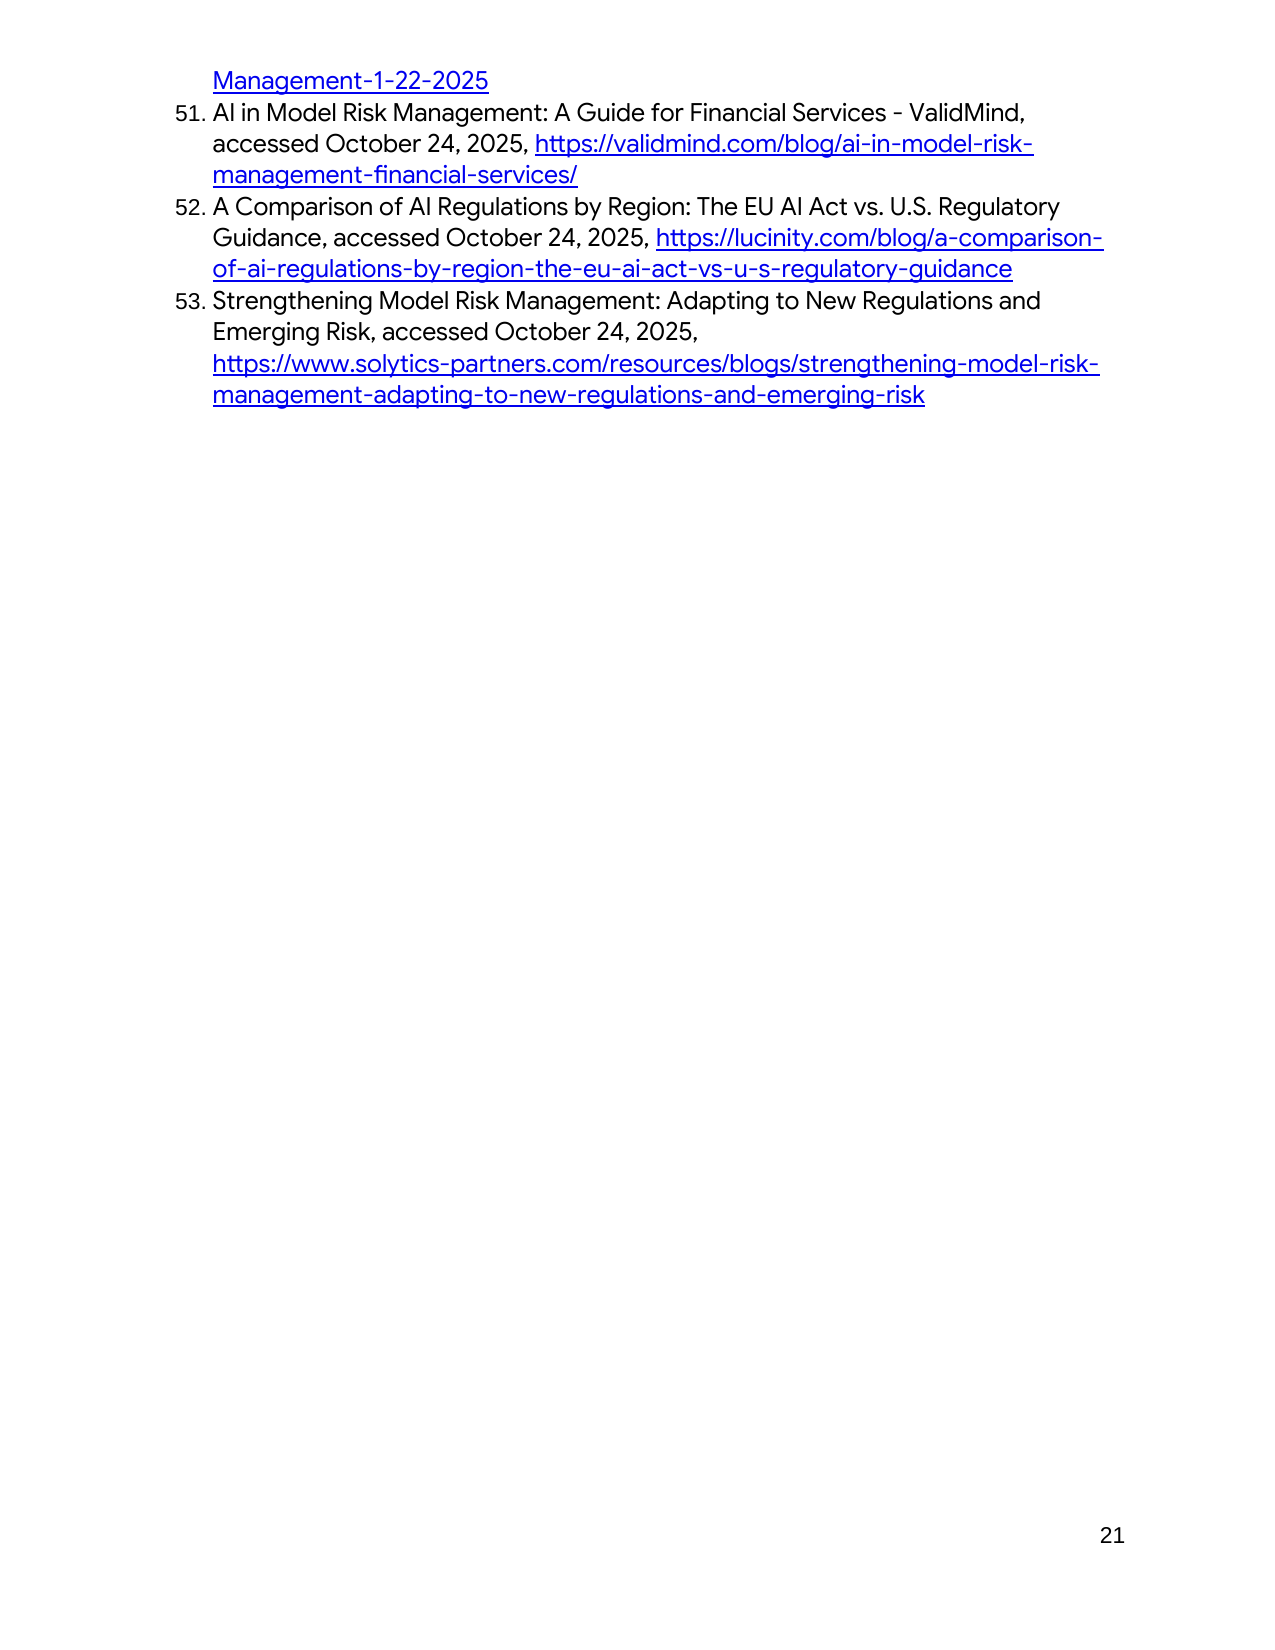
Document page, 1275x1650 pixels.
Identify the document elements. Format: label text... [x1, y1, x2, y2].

list A Comparison of AI Regulations by Region: The EU AI Act vs. U.S. Regulatory Guidance, accessed October 24, 2025, https://lucinity.com/blog/a-comparison-of-ai-regulations-by-region-the-eu-ai-act-vs-u-s-regulatory-guidance [175, 191, 1125, 285]
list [175, 66, 1125, 97]
list AI in Model Risk Management: A Guide for Financial Services - ValidMind, accessed October 24, 2025, https://validmind.com/blog/ai-in-model-risk-management-financial-services/ [175, 97, 1125, 191]
list Strengthening Model Risk Management: Adapting to New Regulations and Emerging Risk, accessed October 24, 2025, https://www.solytics-partners.com/resources/blogs/strengthening-model-risk-management-adapting-to-new-regulations-and-emerging-risk [175, 285, 1125, 411]
